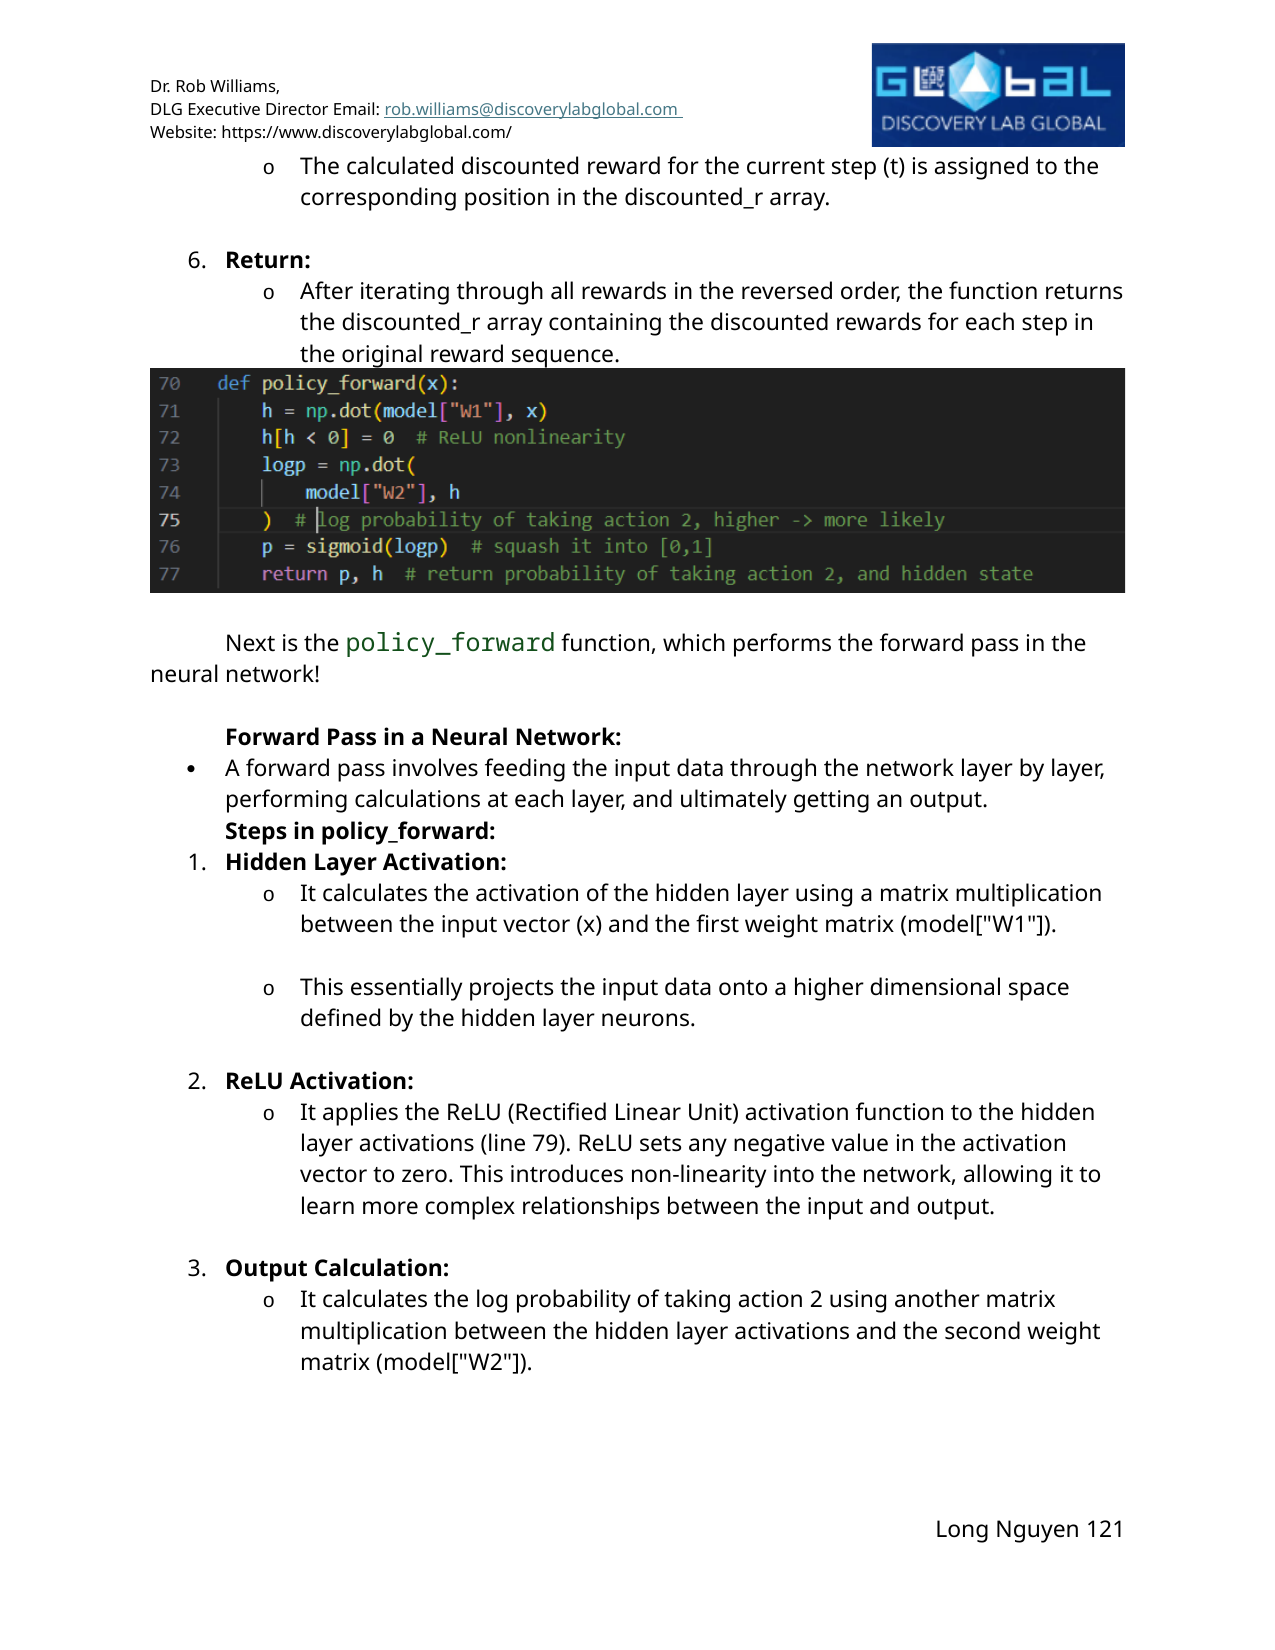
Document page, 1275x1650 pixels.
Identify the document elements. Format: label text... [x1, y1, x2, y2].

list Hidden Layer Activation: [187, 846, 1125, 877]
text Steps in policy_forward: [150, 814, 1125, 846]
text Next is the policy_forward function, which performs the forward pass in the neural network! [150, 624, 1125, 689]
list A forward pass involves feeding the input data through the network layer by layer, performing calculations at each layer, and ultimately getting an output. [187, 752, 1125, 814]
picture [150, 368, 1125, 593]
list Output Calculation: [187, 1252, 1125, 1283]
list It calculates the activation of the hidden layer using a matrix multiplication between the input vector (x) and the first weight matrix (model["W1"]). [262, 877, 1125, 939]
list ReLU Activation: [187, 1064, 1125, 1096]
list The calculated discounted reward for the current step (t) is assigned to the corresponding position in the discounted_r array. [262, 150, 1125, 212]
list Return: [187, 244, 1125, 275]
picture [871, 43, 1125, 147]
list It calculates the log probability of taking action 2 using another matrix multiplication between the hidden layer activations and the second weight matrix (model["W2"]). [262, 1283, 1125, 1377]
list This essentially projects the input data onto a higher dimensional space defined by the hidden layer neurons. [262, 971, 1125, 1033]
list After iterating through all rewards in the reversed order, the function returns the discounted_r array containing the discounted rewards for each step in the original reward sequence. [262, 275, 1125, 368]
text Forward Pass in a Neural Network: [150, 721, 1125, 752]
list It applies the ReLU (Rectified Linear Unit) activation function to the hidden layer activations (line 79). ReLU sets any negative value in the activation vector to zero. This introduces non-linearity into the network, allowing it to learn more complex relationships between the input and output. [262, 1096, 1125, 1221]
